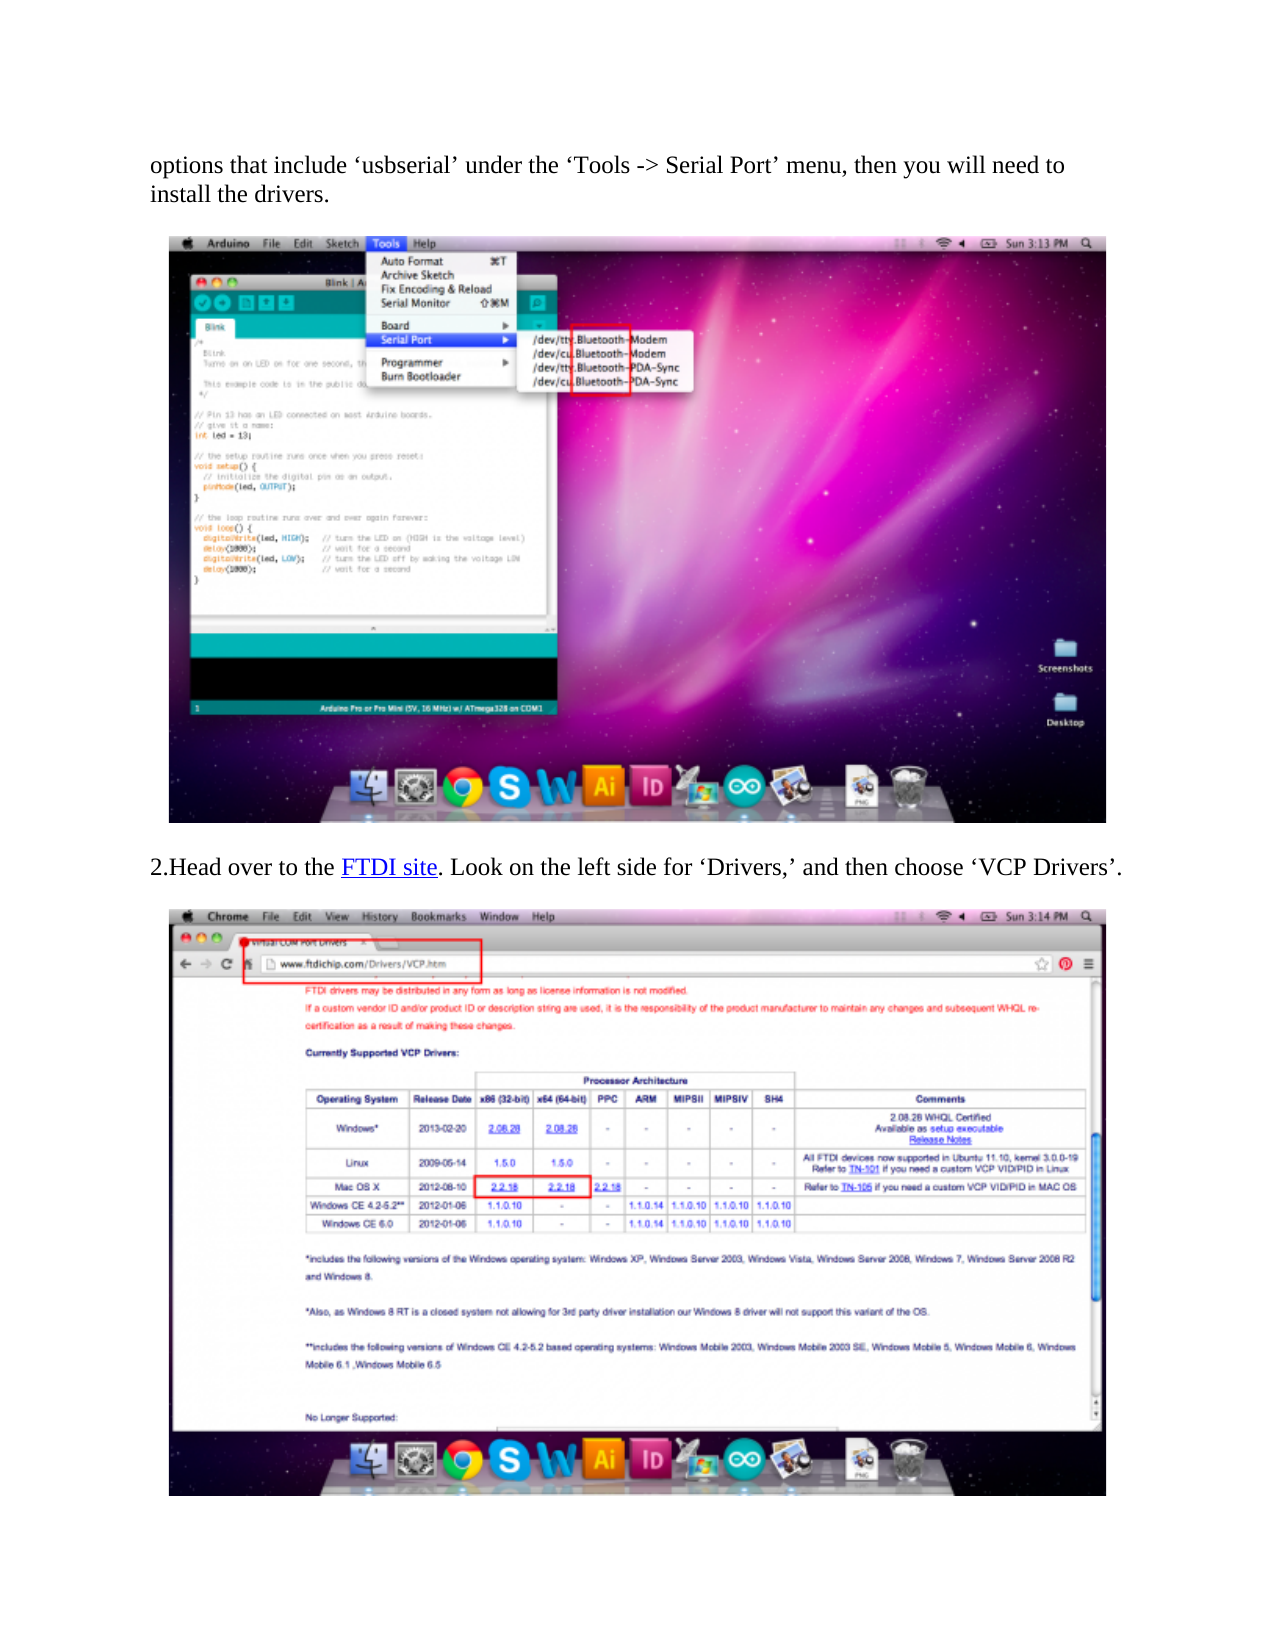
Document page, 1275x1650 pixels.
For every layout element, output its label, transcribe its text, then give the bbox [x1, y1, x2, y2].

picture [168, 909, 1107, 1496]
text 2.Head over to the FTDI site. Look on the left side for ‘Drivers,’ and then choose ‘VCP Drivers’. [150, 852, 1125, 881]
picture [168, 236, 1107, 823]
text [150, 150, 1125, 207]
